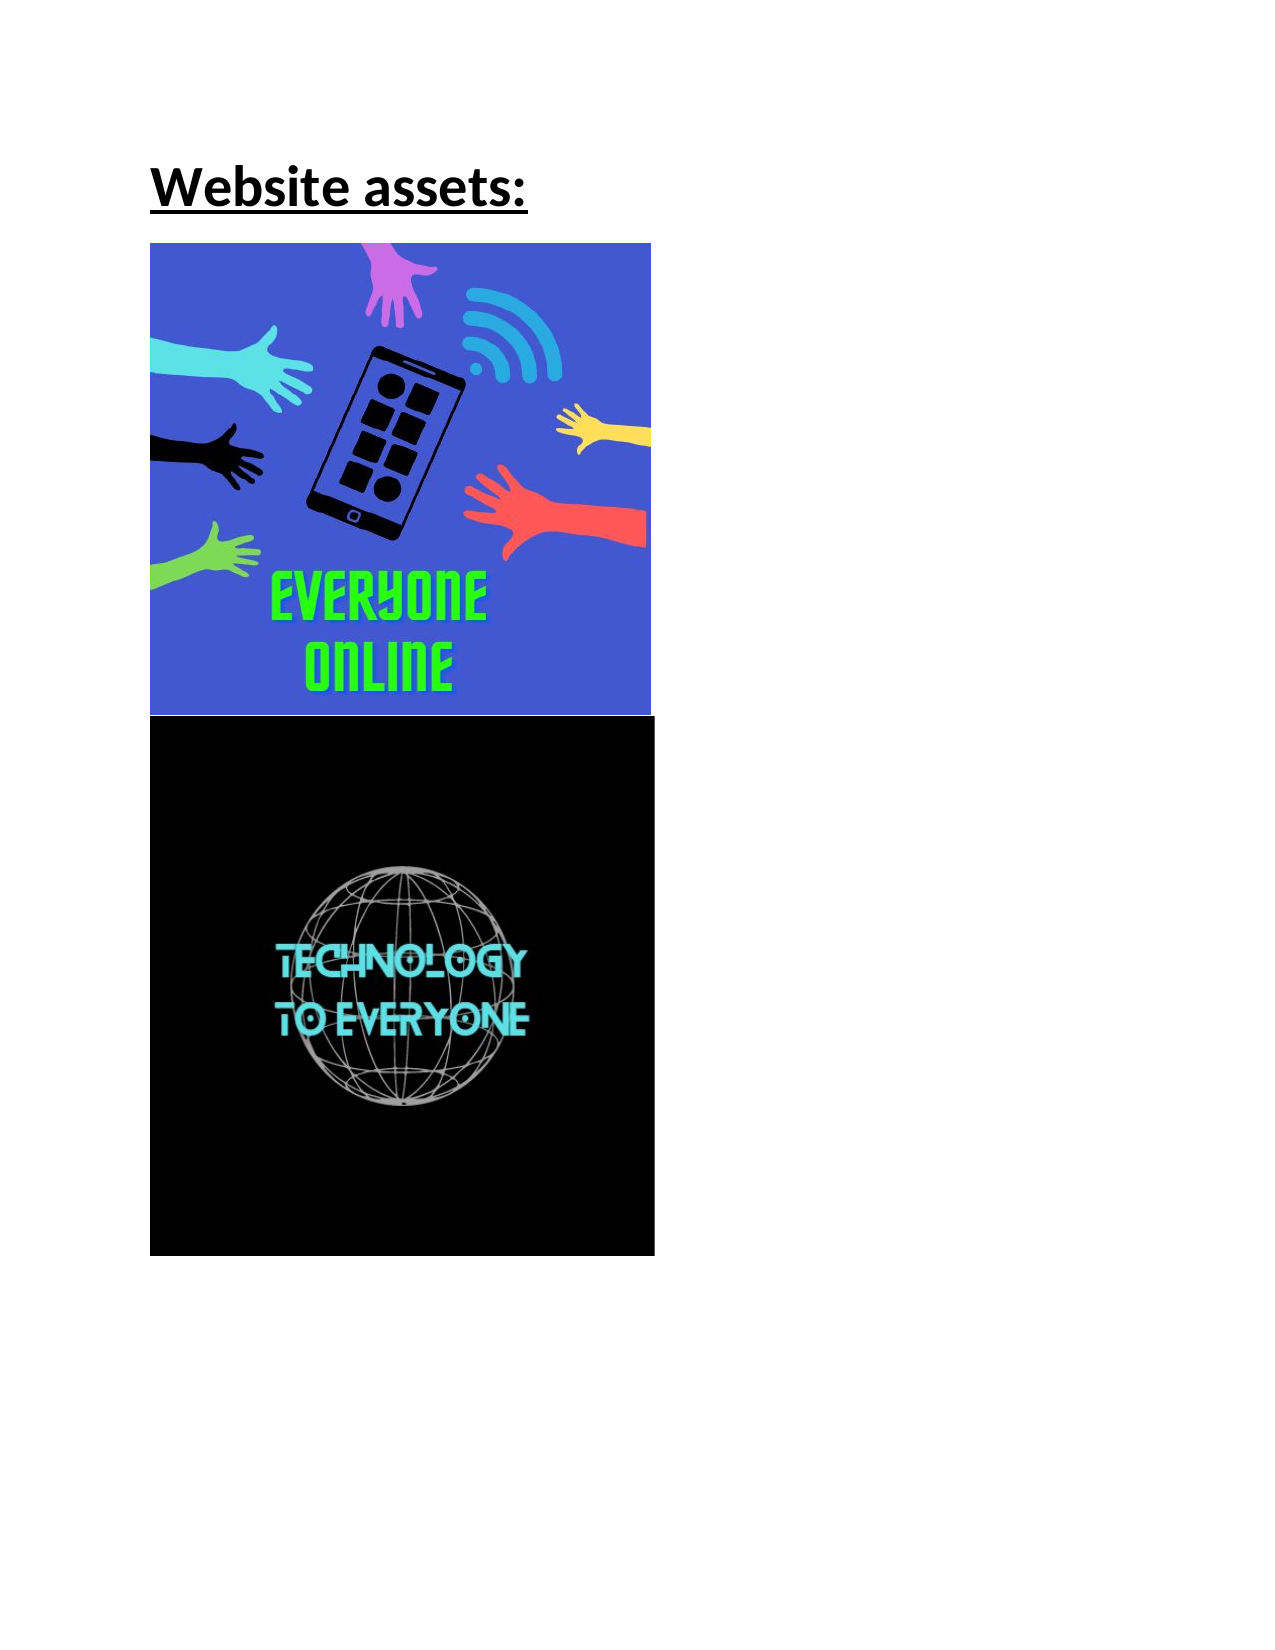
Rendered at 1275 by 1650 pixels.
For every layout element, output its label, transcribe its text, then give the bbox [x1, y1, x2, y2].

picture [150, 716, 655, 1256]
text Website assets: [150, 150, 1125, 221]
picture [150, 243, 651, 715]
